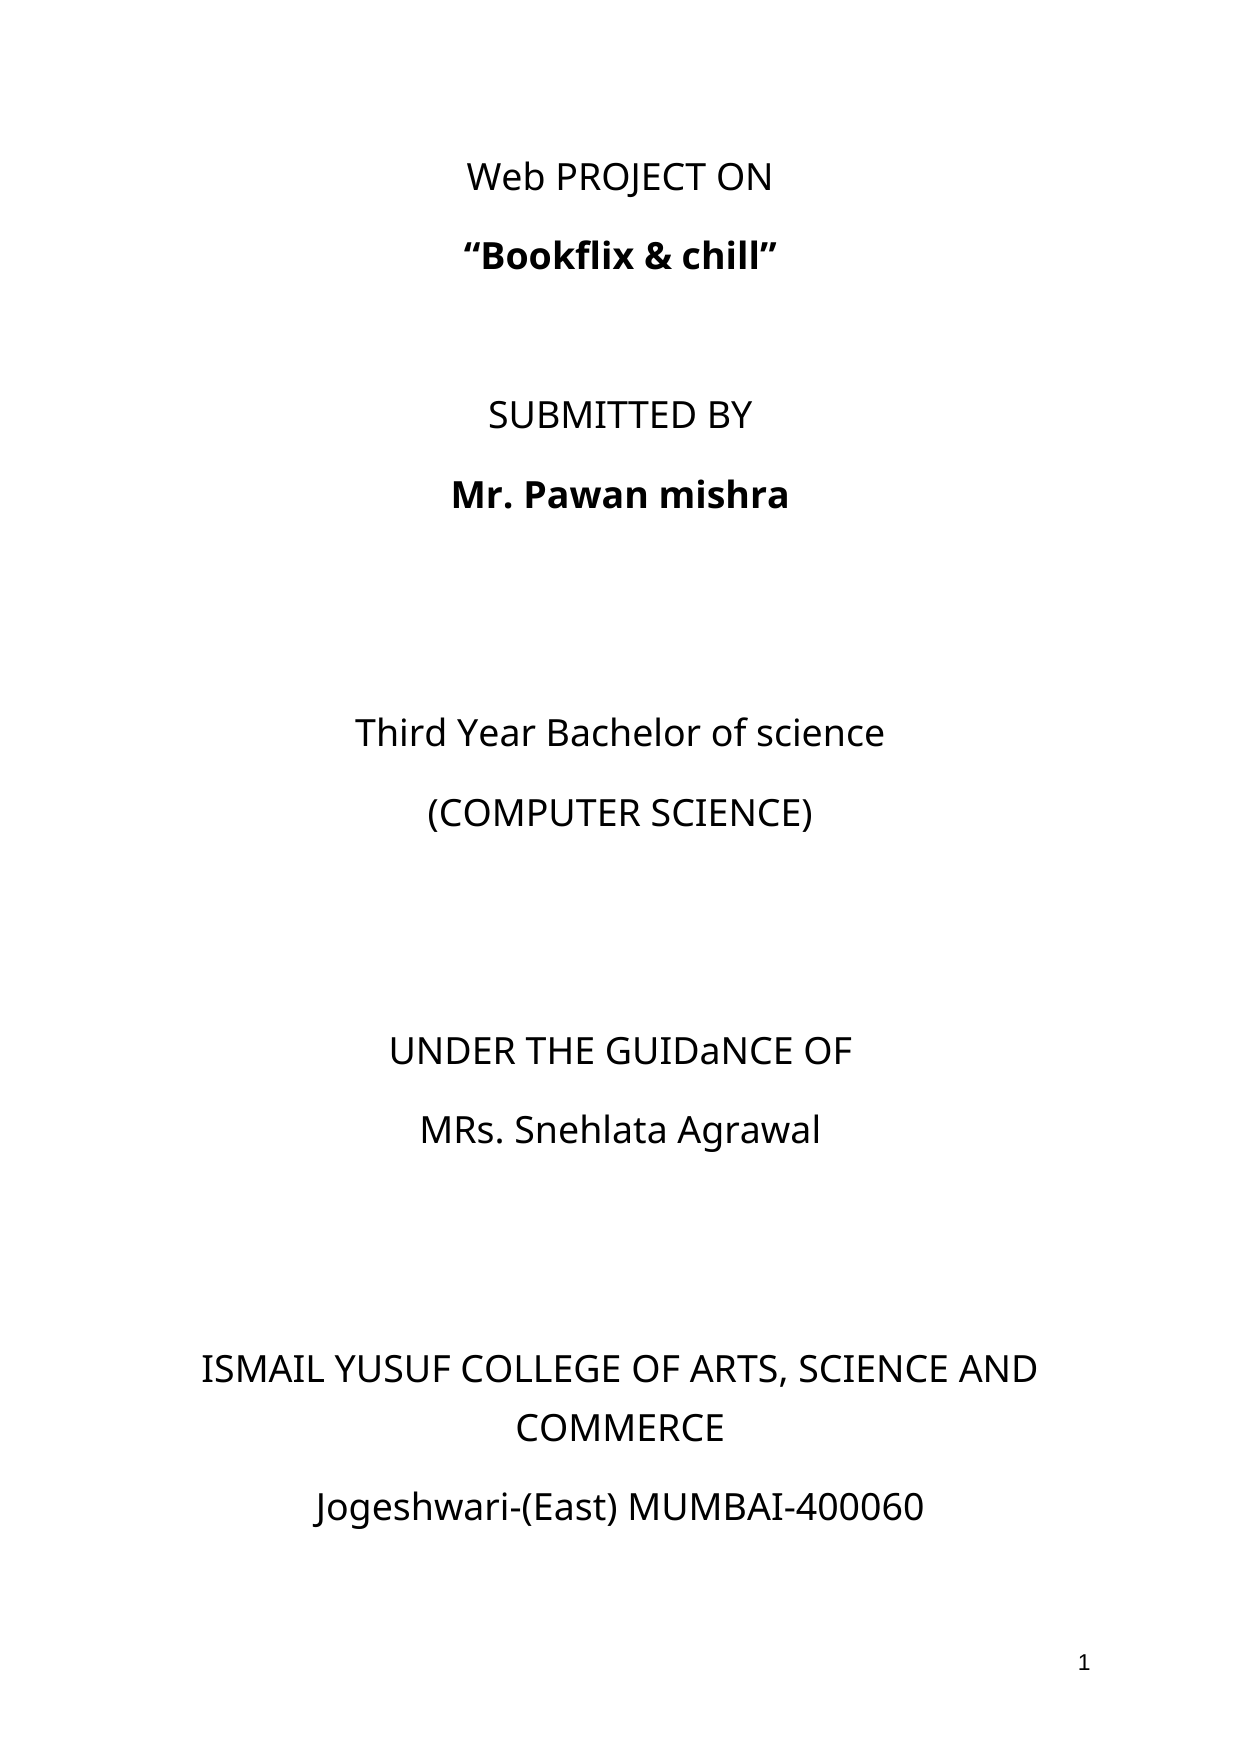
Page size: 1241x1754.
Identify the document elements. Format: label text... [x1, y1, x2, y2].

text (COMPUTER SCIENCE) [150, 786, 1090, 837]
text SUBMITTED BY [150, 388, 1090, 439]
text Jogeshwari-(East) MUMBAI-400060 [150, 1480, 1090, 1531]
text ISMAIL YUSUF COLLEGE OF ARTS, SCIENCE AND COMMERCE [150, 1342, 1090, 1452]
text UNDER THE GUIDaNCE OF [150, 1024, 1090, 1075]
text Third Year Bachelor of science [150, 706, 1090, 757]
text MRs. Snehlata Agrawal [150, 1104, 1090, 1155]
text Mr. Pawan mishra [150, 468, 1090, 519]
text “Bookflix & chill” [150, 229, 1090, 281]
text Web PROJECT ON [150, 150, 1090, 201]
